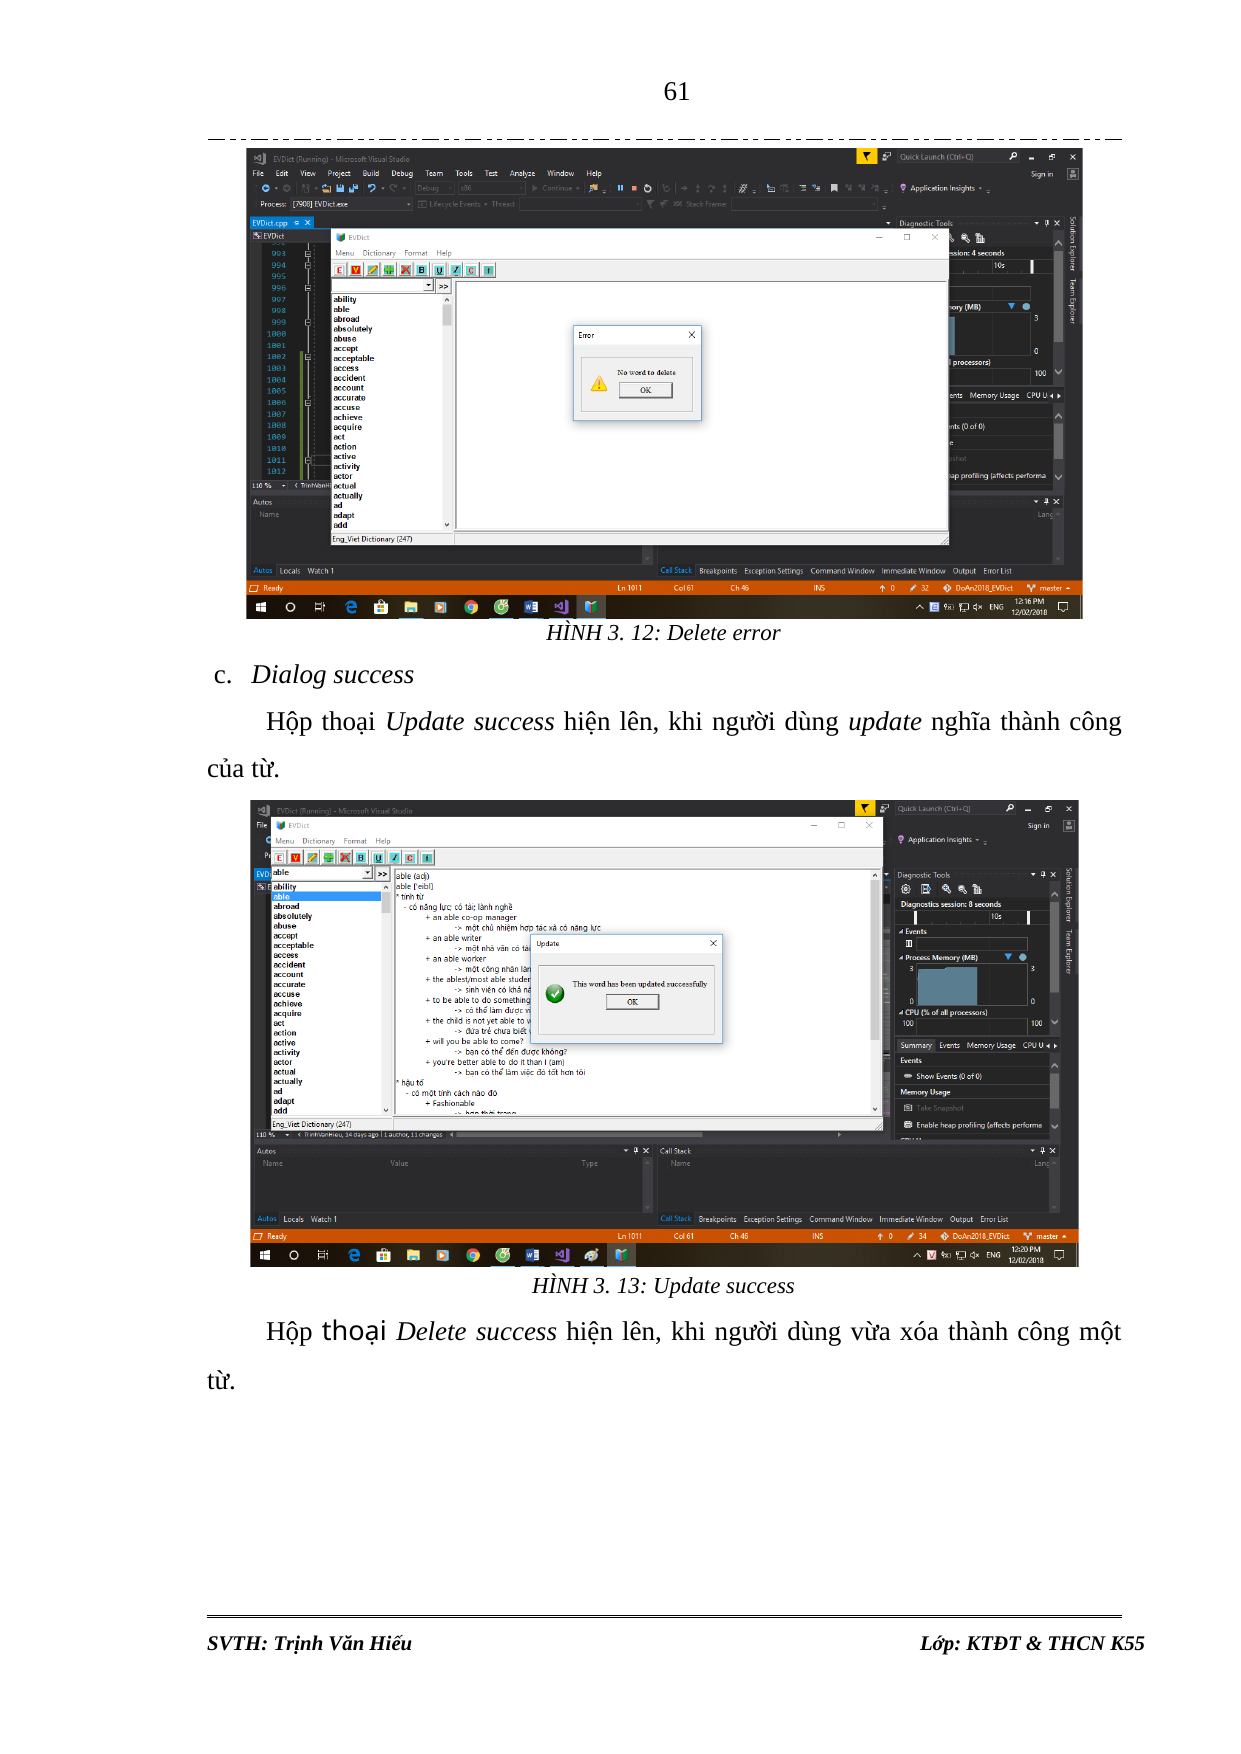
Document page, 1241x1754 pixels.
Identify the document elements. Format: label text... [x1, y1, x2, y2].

list Hộp thoại Update success hiện lên, khi người dùng update nghĩa thành công của từ. [207, 705, 1122, 783]
picture [246, 148, 1083, 619]
picture [250, 800, 1079, 1267]
list Dialog success [214, 658, 1122, 689]
list Hộp thoại Delete success hiện lên, khi người dùng vừa xóa thành công một từ. [207, 1312, 1122, 1395]
